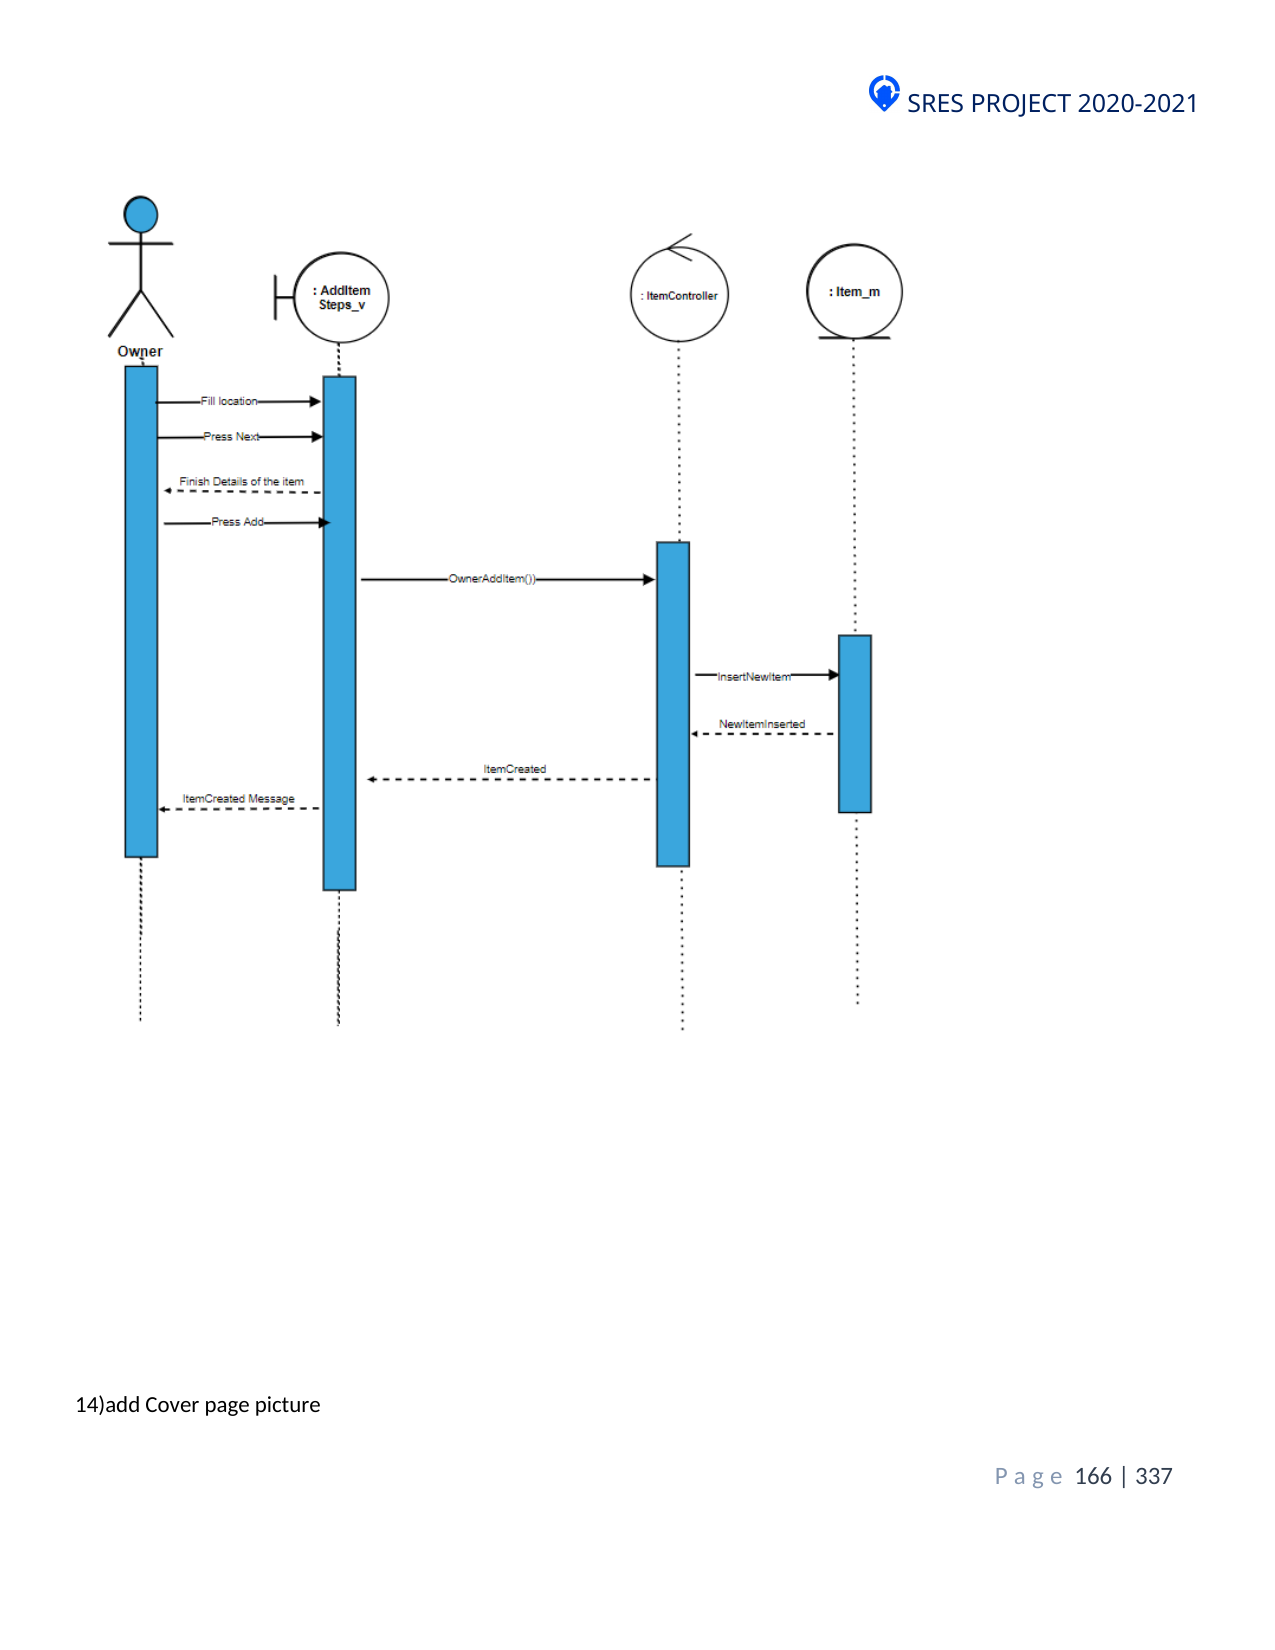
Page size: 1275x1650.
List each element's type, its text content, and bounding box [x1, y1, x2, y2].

picture [75, 185, 1050, 1044]
picture [868, 75, 901, 113]
text 14)add Cover page picture [75, 1390, 1200, 1418]
